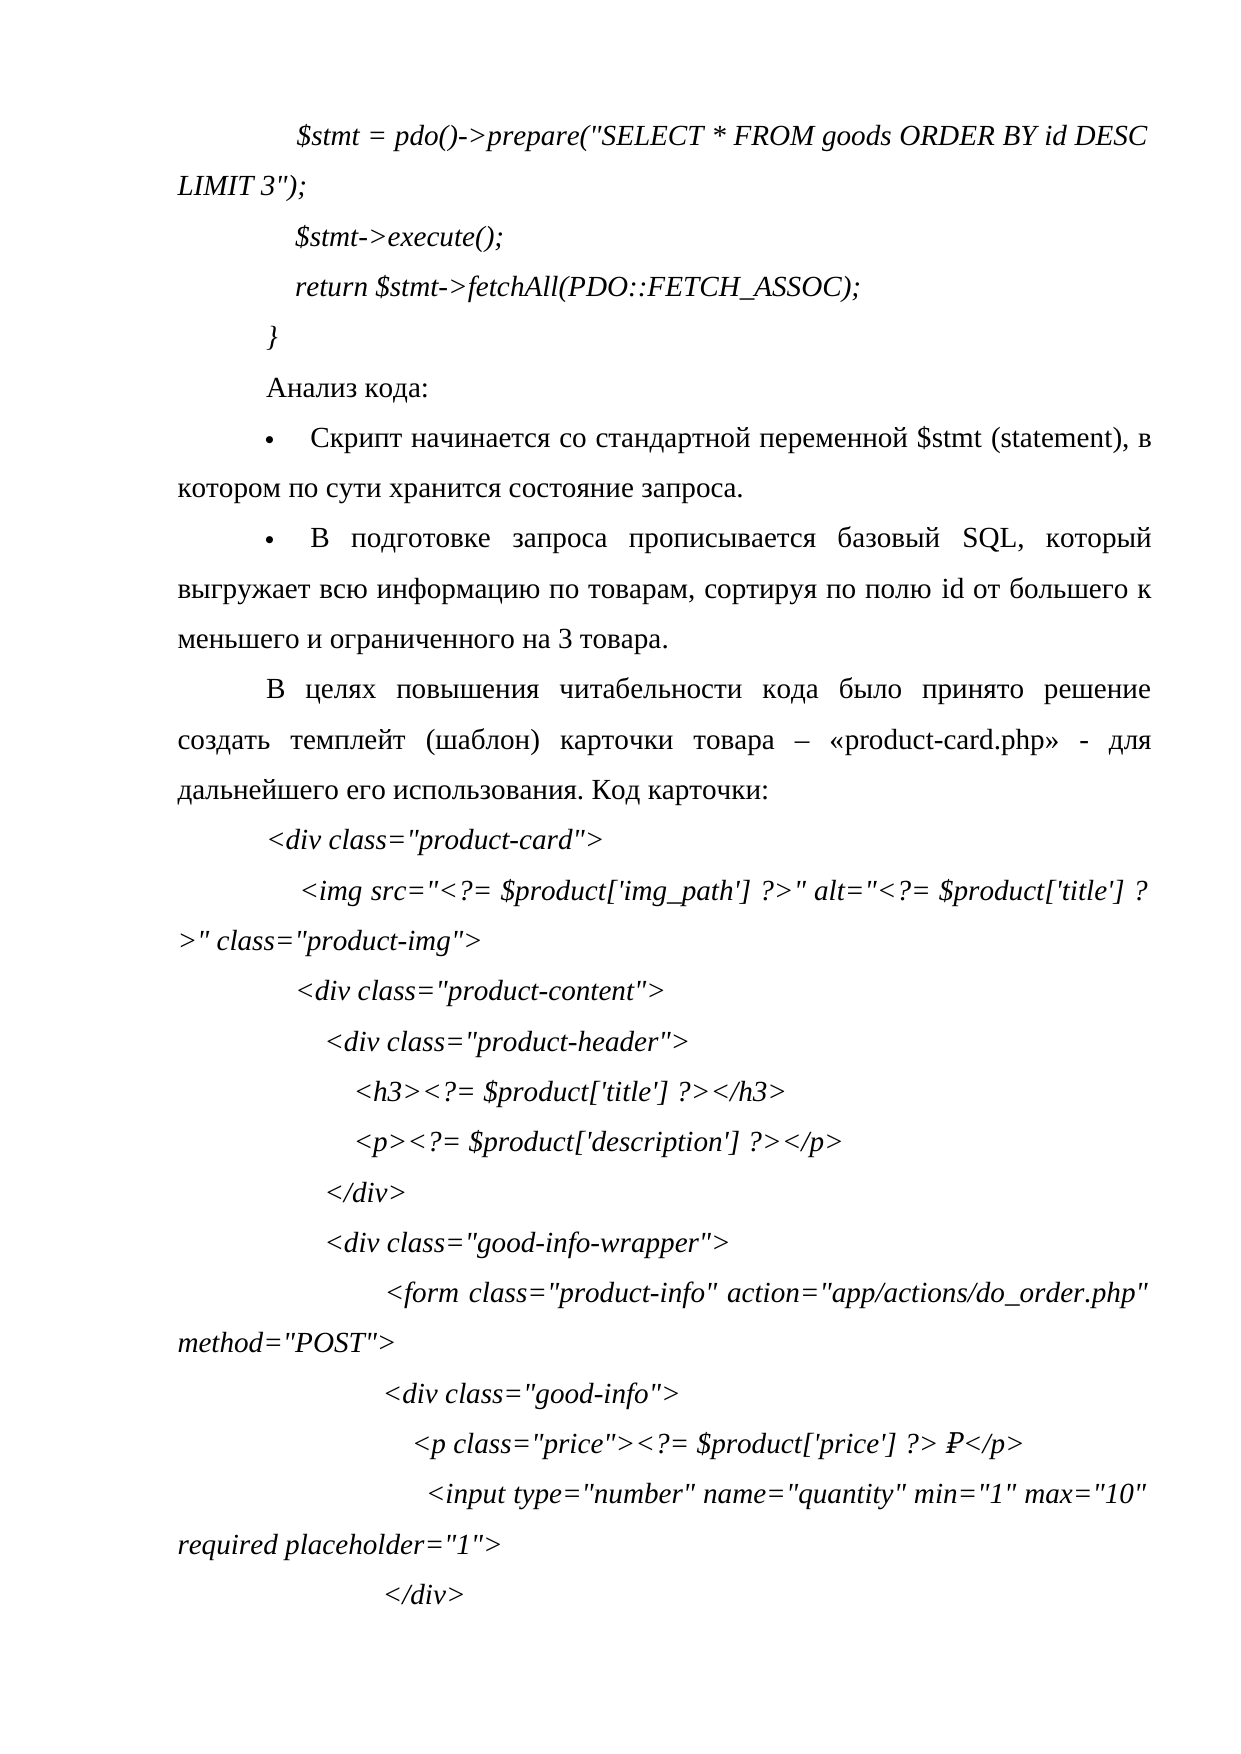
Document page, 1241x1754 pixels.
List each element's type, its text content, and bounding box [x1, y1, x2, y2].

text $stmt->execute(); [177, 219, 1152, 252]
text $stmt = pdo()->prepare("SELECT * FROM goods ORDER BY id DESC LIMIT 3"); [177, 118, 1152, 202]
text <img src="<?= $product['img_path'] ?>" alt="<?= $product['title'] ?>" class="product-img"> [177, 873, 1152, 957]
text <div class="good-info-wrapper"> [177, 1225, 1152, 1258]
text <div class="good-info"> [177, 1376, 1152, 1409]
text <input type="number" name="quantity" min="1" max="10" required placeholder="1"> [177, 1477, 1152, 1560]
text В целях повышения читабельности кода было принято решение создать темплейт (шаблон) карточки товара – «product-card.php» - для дальнейшего его использования. Код карточки: [177, 672, 1152, 806]
text } [177, 319, 1152, 353]
text Анализ кода: [177, 370, 1152, 403]
text <h3><?= $product['title'] ?></h3> [177, 1074, 1152, 1108]
text <form class="product-info" action="app/actions/do_order.php" method="POST"> [177, 1275, 1152, 1359]
text <p><?= $product['description'] ?></p> [177, 1124, 1152, 1158]
text <p class="price"><?= $product['price'] ?> ₽</p> [177, 1426, 1152, 1460]
list Скрипт начинается со стандартной переменной $stmt (statement), в котором по сути хранится состояние запроса. [177, 420, 1152, 504]
text <div class="product-card"> [177, 822, 1152, 856]
text <div class="product-content"> [177, 973, 1152, 1007]
text </div> [177, 1175, 1152, 1208]
text return $stmt->fetchAll(PDO::FETCH_ASSOC); [177, 269, 1152, 303]
text <div class="product-header"> [177, 1024, 1152, 1057]
list В подготовке запроса прописывается базовый SQL, который выгружает всю информацию по товарам, сортируя по полю id от большего к меньшего и ограниченного на 3 товара. [177, 521, 1152, 655]
text </div> [177, 1577, 1152, 1611]
